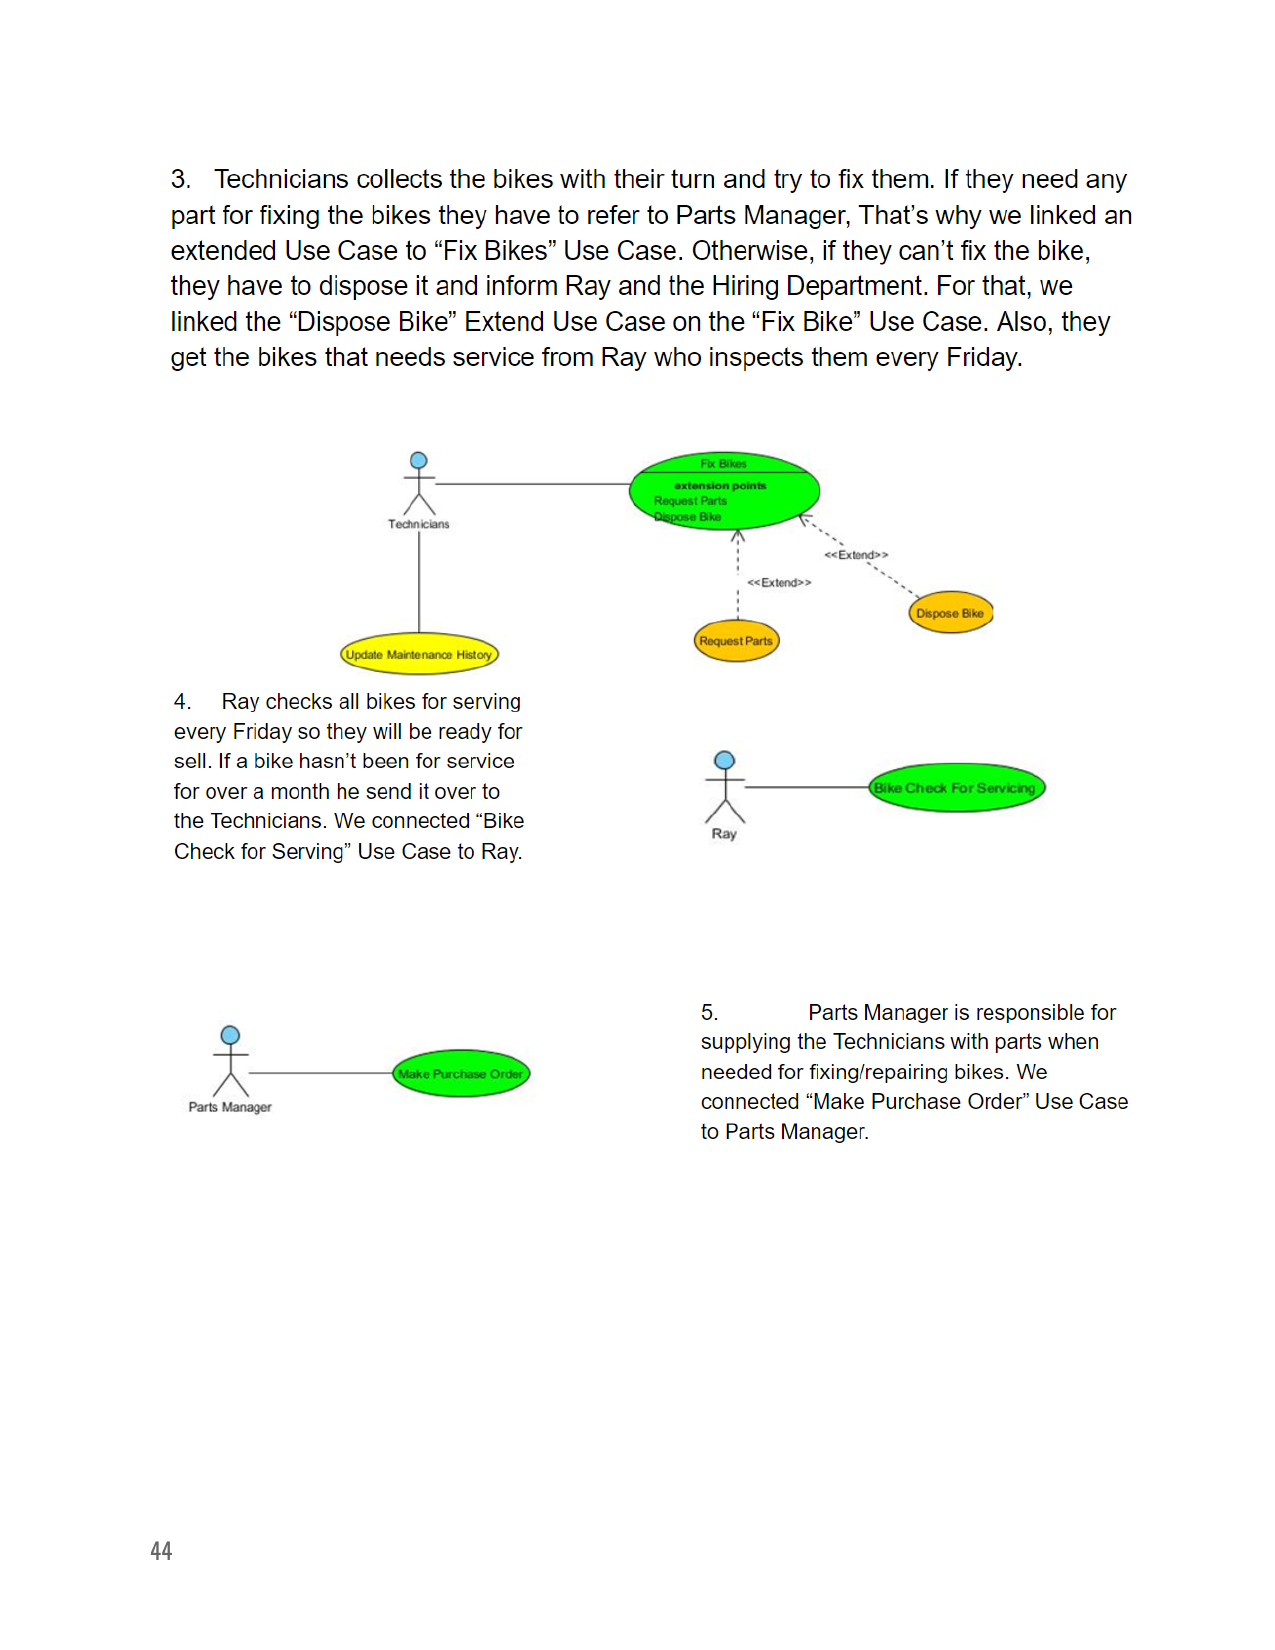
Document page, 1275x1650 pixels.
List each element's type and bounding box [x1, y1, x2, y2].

picture [150, 150, 1154, 1222]
